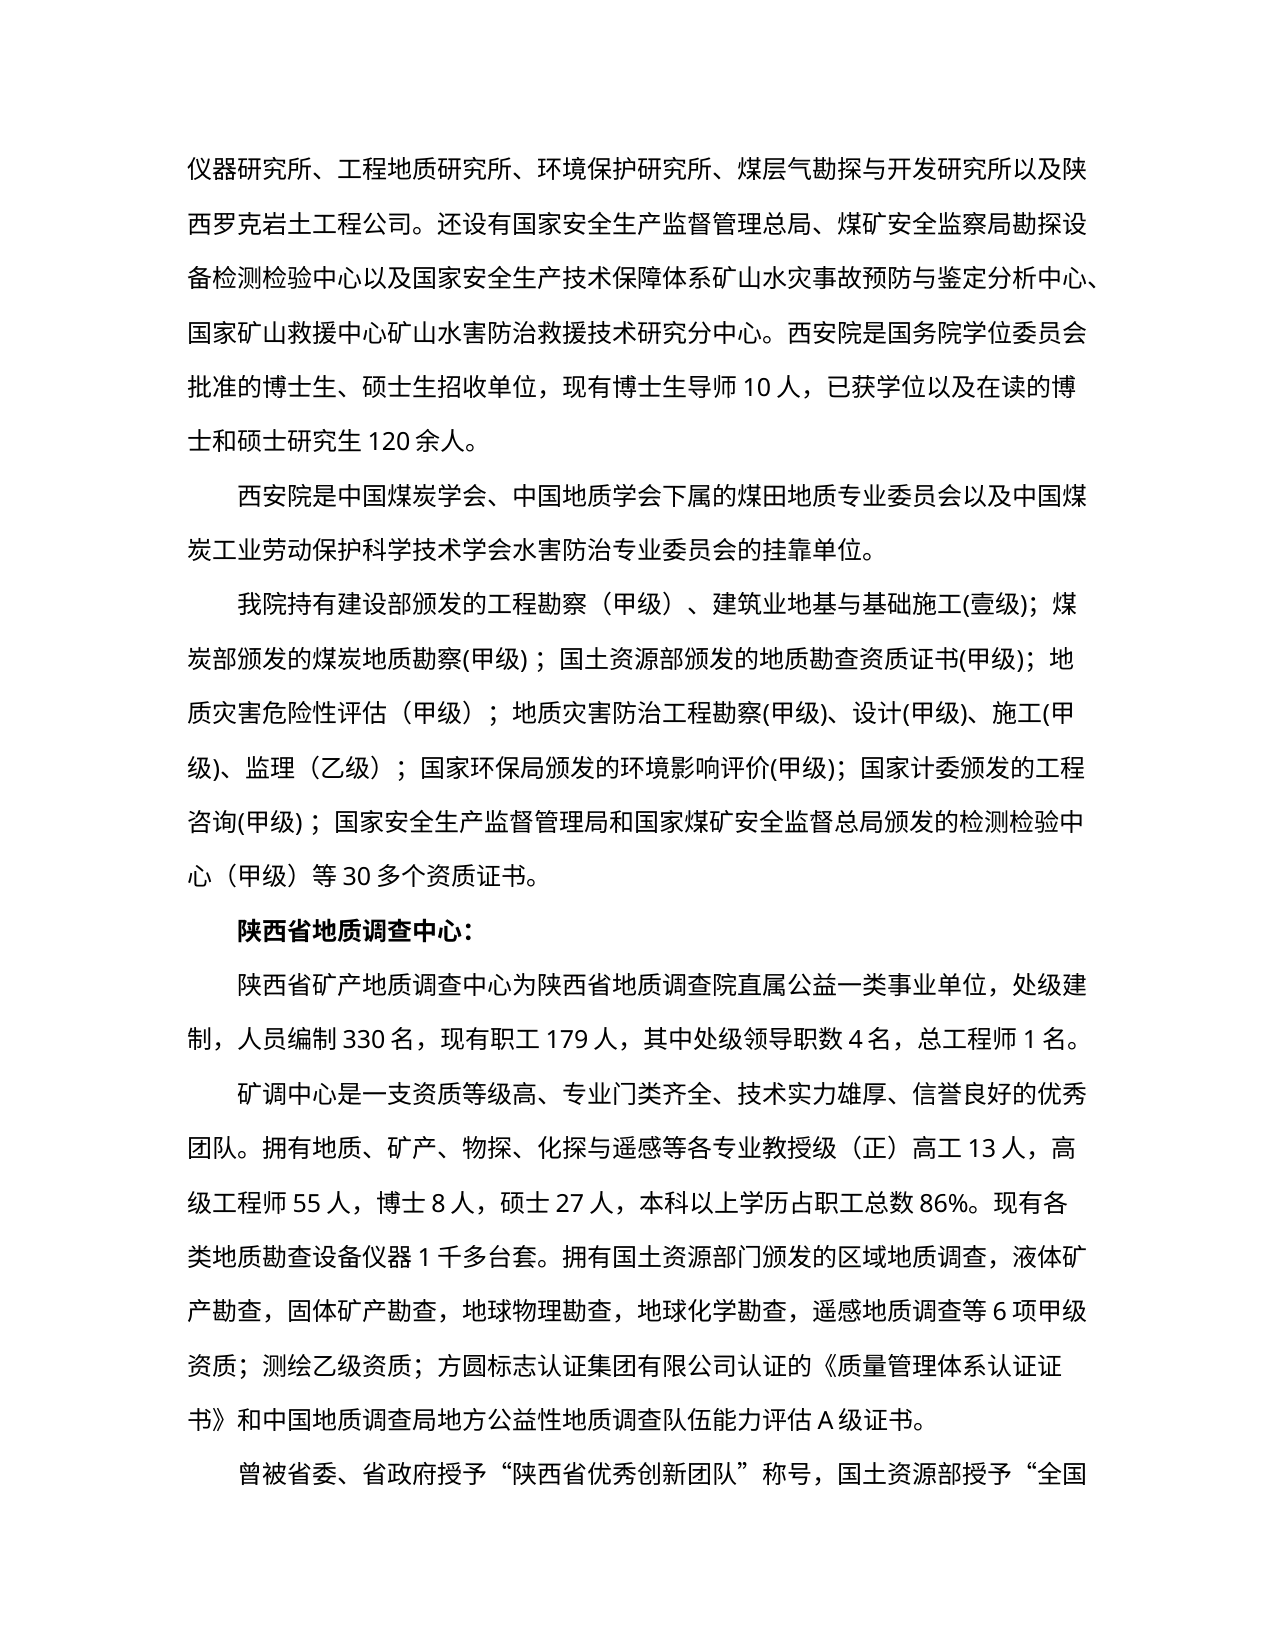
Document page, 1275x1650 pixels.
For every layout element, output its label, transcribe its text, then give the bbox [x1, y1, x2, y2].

text 陕西省地质调查中心： [187, 911, 1087, 947]
text 陕西省矿产地质调查中心为陕西省地质调查院直属公益一类事业单位，处级建制，人员编制330名，现有职工179人，其中处级领导职数4名，总工程师1名。 [187, 966, 1087, 1056]
text 西安院是中国煤炭学会、中国地质学会下属的煤田地质专业委员会以及中国煤炭工业劳动保护科学技术学会水害防治专业委员会的挂靠单位。 [187, 476, 1087, 567]
text 我院持有建设部颁发的工程勘察（甲级）、建筑业地基与基础施工(壹级)；煤炭部颁发的煤炭地质勘察(甲级) ；国土资源部颁发的地质勘查资质证书(甲级)；地质灾害危险性评估（甲级）；地质灾害防治工程勘察(甲级)、设计(甲级)、施工(甲级)、监理（乙级）；国家环保局颁发的环境影响评价(甲级)；国家计委颁发的工程咨询(甲级) ；国家安全生产监督管理局和国家煤矿安全监督总局颁发的检测检验中心（甲级）等30多个资质证书。 [187, 585, 1087, 893]
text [187, 1455, 1087, 1491]
text 矿调中心是一支资质等级高、专业门类齐全、技术实力雄厚、信誉良好的优秀团队。拥有地质、矿产、物探、化探与遥感等各专业教授级（正）高工13人，高级工程师55人，博士8人，硕士27人，本科以上学历占职工总数86%。现有各类地质勘查设备仪器1千多台套。拥有国土资源部门颁发的区域地质调查，液体矿产勘查，固体矿产勘查，地球物理勘查，地球化学勘查，遥感地质调查等6项甲级资质；测绘乙级资质；方圆标志认证集团有限公司认证的《质量管理体系认证证书》和中国地质调查局地方公益性地质调查队伍能力评估A级证书。 [187, 1074, 1087, 1437]
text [187, 150, 1087, 458]
